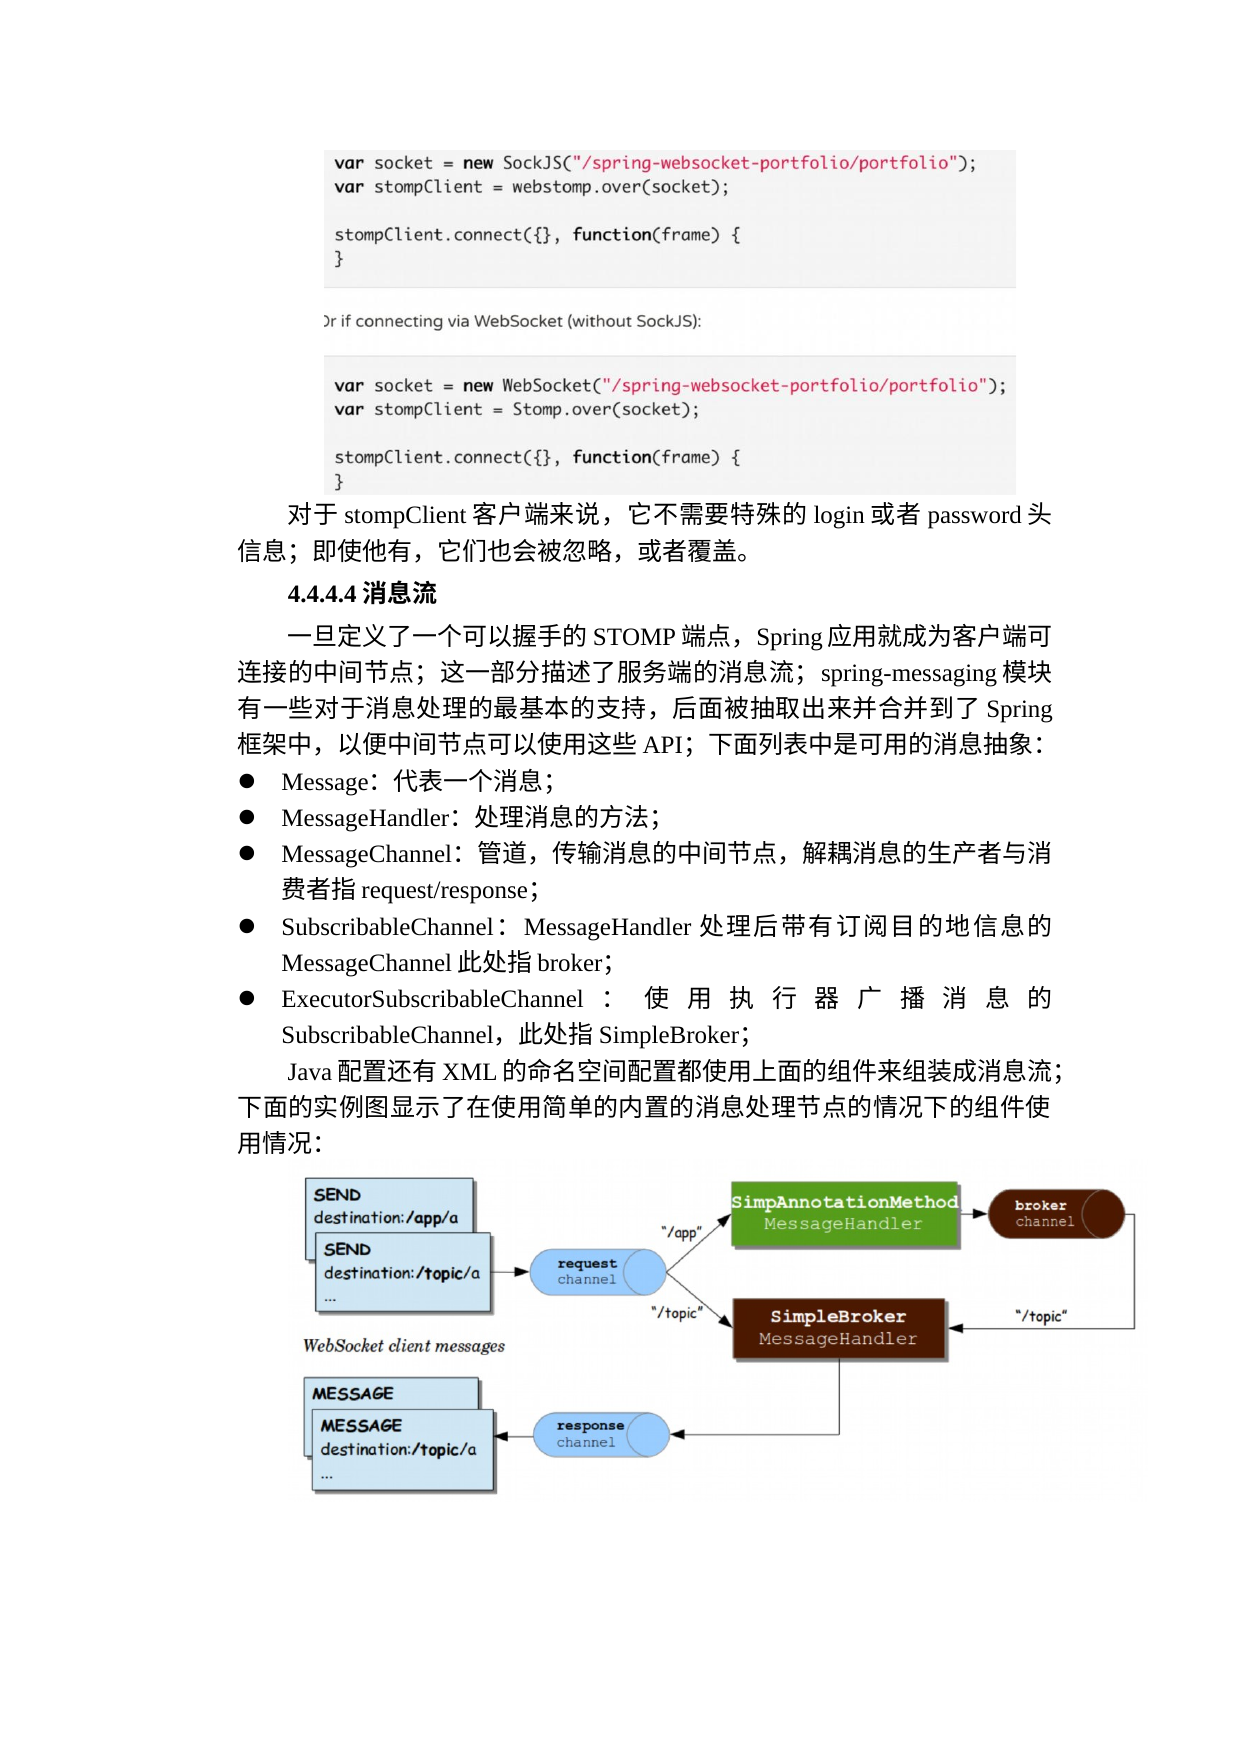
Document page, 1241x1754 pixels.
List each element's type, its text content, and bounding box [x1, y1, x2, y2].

list Message：代表一个消息； [237, 761, 1053, 797]
list MessageHandler：处理消息的方法； [237, 797, 1053, 833]
subtitle 4.4.4.4 消息流 [237, 573, 1053, 610]
text Java配置还有XML的命名空间配置都使用上面的组件来组装成消息流；下面的实例图显示了在使用简单的内置的消息处理节点的情况下的组件使用情况： [237, 1051, 1053, 1160]
list ExecutorSubscribableChannel：使用执行器广播消息的SubscribableChannel，此处指SimpleBroker； [237, 978, 1053, 1051]
list MessageChannel：管道，传输消息的中间节点，解耦消息的生产者与消费者指request/response； [237, 833, 1053, 906]
list SubscribableChannel：MessageHandler处理后带有订阅目的地信息的MessageChannel此处指broker； [237, 906, 1053, 978]
text 对于stompClient客户端来说，它不需要特殊的login或者password头信息；即使他有，它们也会被忽略，或者覆盖。 [237, 495, 1053, 567]
picture [287, 1159, 1148, 1502]
picture [324, 150, 1017, 495]
text 一旦定义了一个可以握手的STOMP端点，Spring应用就成为客户端可连接的中间节点；这一部分描述了服务端的消息流；spring-messaging模块有一些对于消息处理的最基本的支持，后面被抽取出来并合并到了Spring框架中，以便中间节点可以使用这些API；下面列表中是可用的消息抽象： [237, 616, 1053, 761]
